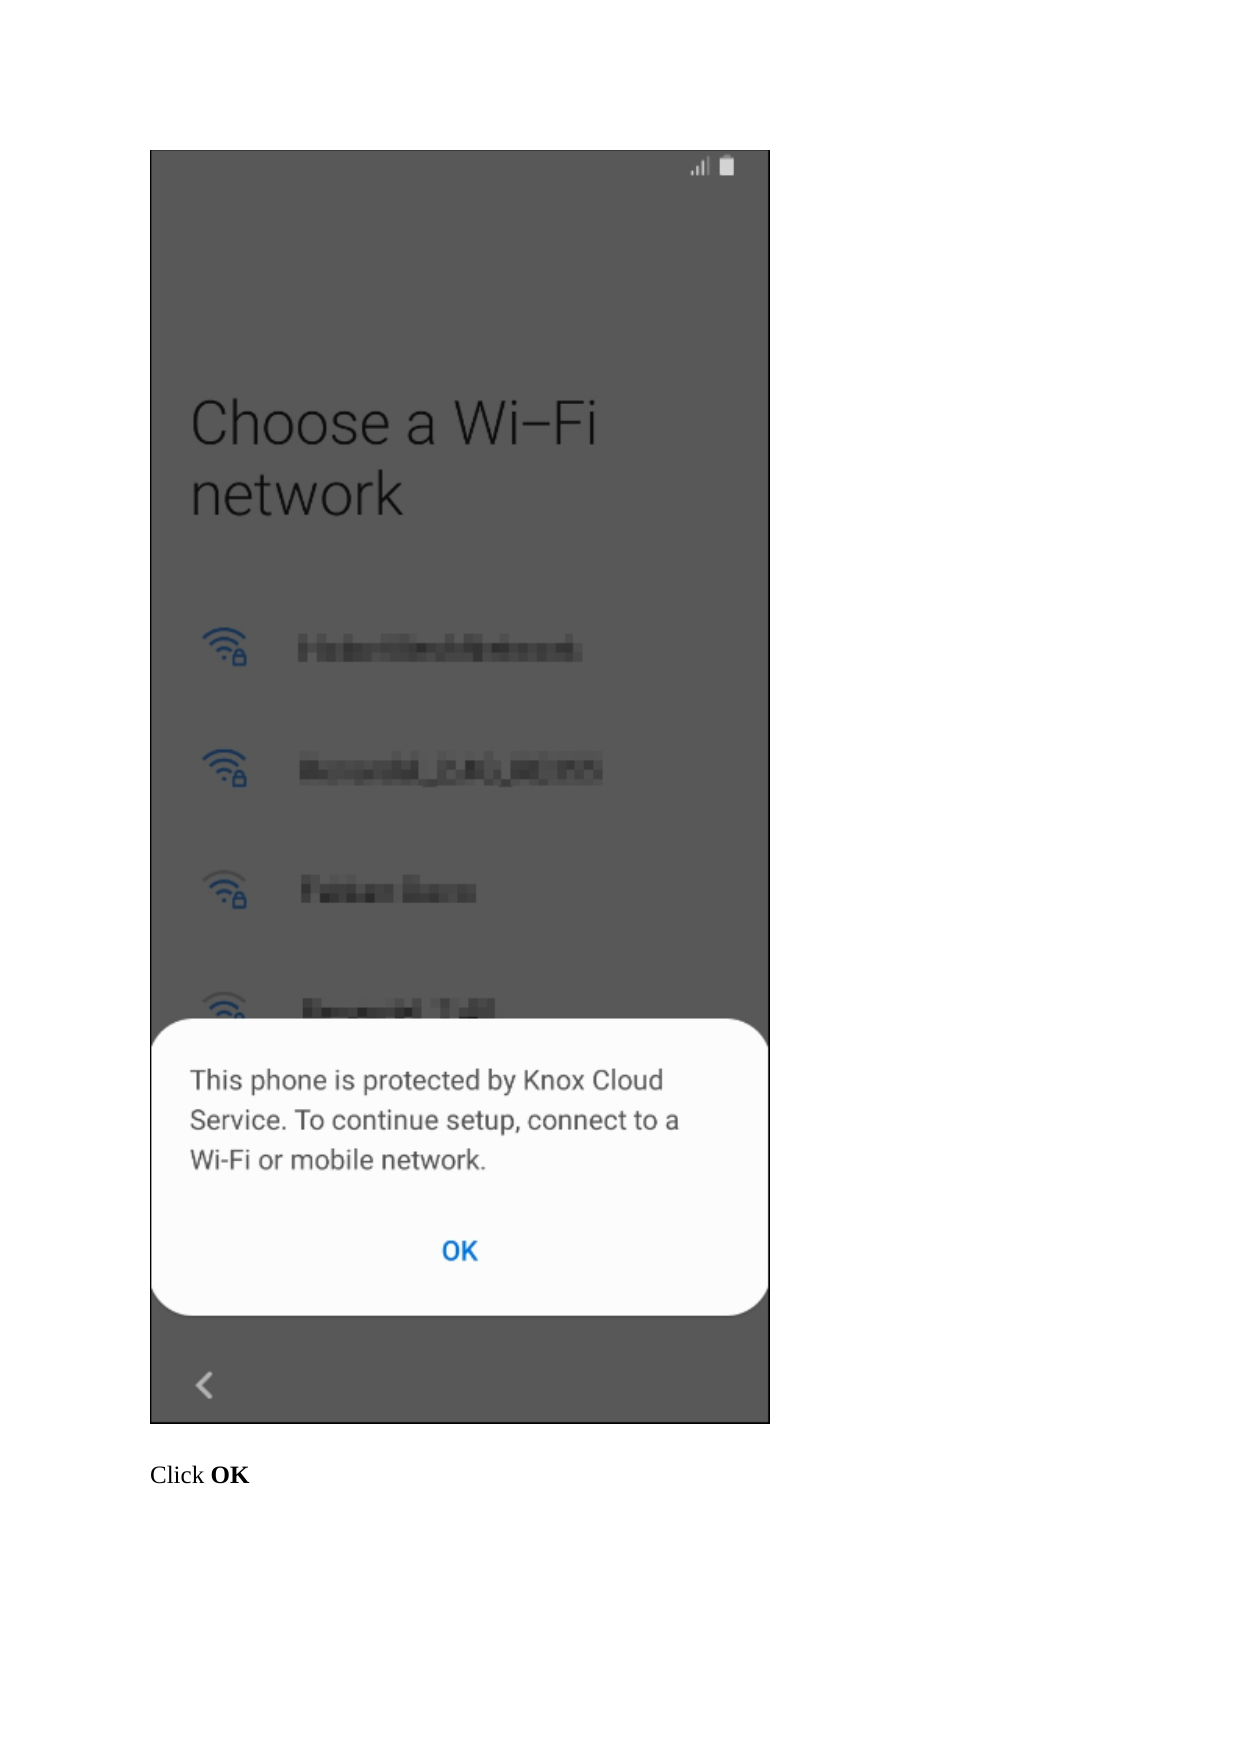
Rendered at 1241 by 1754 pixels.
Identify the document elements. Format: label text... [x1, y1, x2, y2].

picture [150, 150, 770, 1424]
text Click OK [150, 1461, 1090, 1489]
